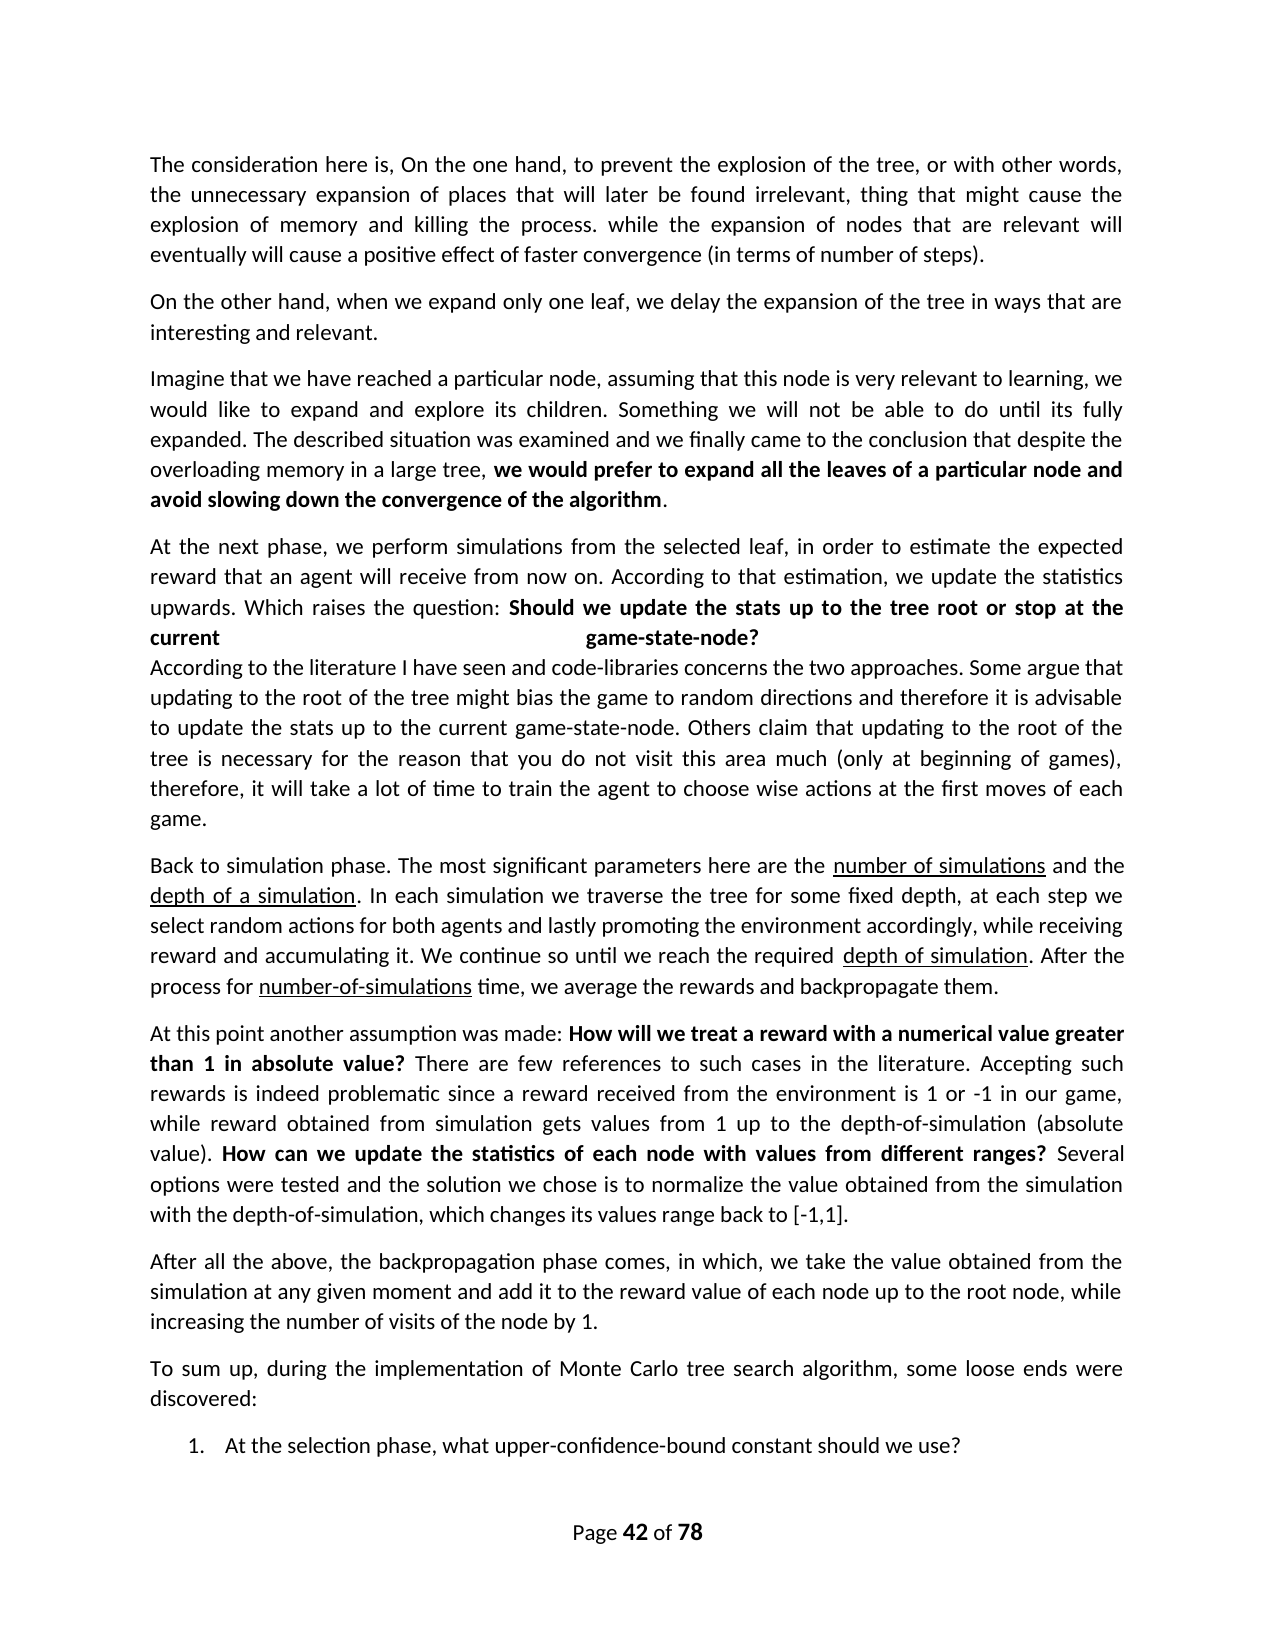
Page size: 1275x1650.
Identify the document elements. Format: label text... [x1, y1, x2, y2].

text To sum up, during the implementation of Monte Carlo tree search algorithm, some loose ends were discovered: [150, 1354, 1125, 1412]
text After all the above, the backpropagation phase comes, in which, we take the value obtained from the simulation at any given moment and add it to the reward value of each node up to the root node, while increasing the number of visits of the node by 1. [150, 1247, 1125, 1335]
text At the next phase, we perform simulations from the selected leaf, in order to estimate the expected reward that an agent will receive from now on. According to that estimation, we update the statistics upwards. Which raises the question: Should we update the stats up to the tree root or stop at the current game-state-node? According to the literature I have seen and code-libraries concerns the two approaches. Some argue that updating to the root of the tree might bias the game to random directions and therefore it is advisable to update the stats up to the current game-state-node. Others claim that updating to the root of the tree is necessary for the reason that you do not visit this area much (only at beginning of games), therefore, it will take a lot of time to train the agent to choose wise actions at the first moves of each game. [150, 532, 1125, 832]
text Back to simulation phase. The most significant parameters here are the number of simulations and the depth of a simulation. In each simulation we traverse the tree for some fixed depth, at each step we select random actions for both agents and lastly promoting the environment accordingly, while receiving reward and accumulating it. We continue so until we reach the required depth of simulation. After the process for number-of-simulations time, we average the rewards and backpropagate them. [150, 851, 1125, 1000]
text At this point another assumption was made: How will we treat a reward with a numerical value greater than 1 in absolute value? There are few references to such cases in the literature. Accepting such rewards is indeed problematic since a reward received from the environment is 1 or -1 in our game, while reward obtained from simulation gets values from 1 up to the depth-of-simulation (absolute value). How can we update the statistics of each node with values from different ranges? Several options were tested and the solution we chose is to normalize the value obtained from the simulation with the depth-of-simulation, which changes its values range back to [-1,1]. [150, 1019, 1125, 1228]
text The consideration here is, On the one hand, to prevent the explosion of the tree, or with other words, the unnecessary expansion of places that will later be found irrelevant, thing that might cause the explosion of memory and killing the process. while the expansion of nodes that are relevant will eventually will cause a positive effect of faster convergence (in terms of number of steps). [150, 150, 1125, 269]
text Imagine that we have reached a particular node, assuming that this node is very relevant to learning, we would like to expand and explore its children. Something we will not be able to do until its fully expanded. The described situation was examined and we finally came to the conclusion that despite the overloading memory in a large tree, we would prefer to expand all the leaves of a particular node and avoid slowing down the convergence of the algorithm. [150, 364, 1125, 513]
text On the other hand, when we expand only one leaf, we delay the expansion of the tree in ways that are interesting and relevant. [150, 287, 1125, 346]
list At the selection phase, what upper-confidence-bound constant should we use? [187, 1431, 1125, 1459]
